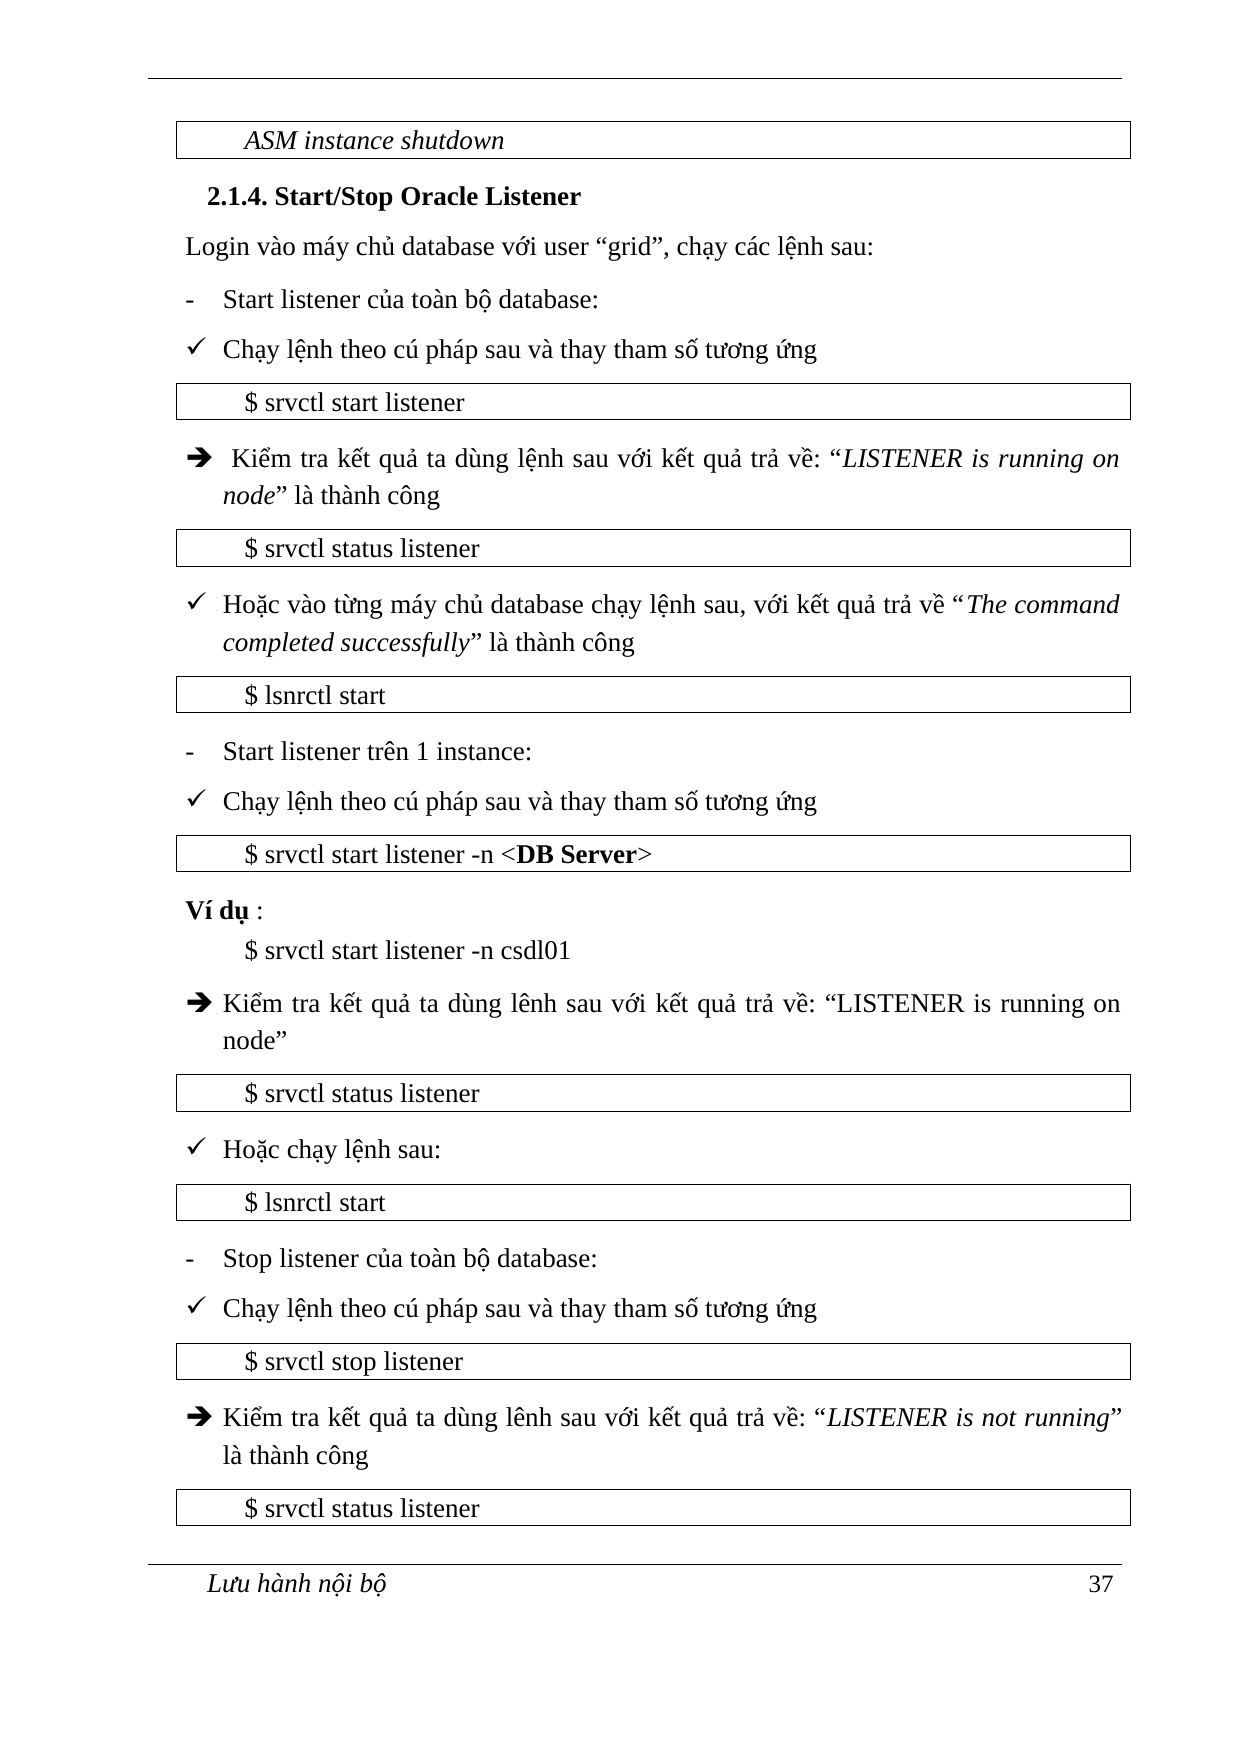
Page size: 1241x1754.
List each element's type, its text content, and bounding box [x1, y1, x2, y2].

text $ lsnrctl start [177, 677, 1130, 712]
text Ví dụ : [185, 894, 1122, 925]
text ASM instance shutdown [177, 122, 1130, 158]
list Chạy lệnh theo cú pháp sau và thay tham số tương ứng [185, 333, 1122, 364]
text $ srvctl start listener -n <DB Server> [177, 836, 1130, 871]
list Start listener của toàn bộ database: [185, 283, 1122, 314]
subtitle 2.1.4. Start/Stop Oracle Listener [148, 180, 1128, 212]
list Start listener trên 1 instance: [185, 735, 1122, 766]
list Chạy lệnh theo cú pháp sau và thay tham số tương ứng [185, 1292, 1122, 1324]
list Stop listener của toàn bộ database: [185, 1243, 1122, 1274]
text Login vào máy chủ database với user “grid”, chạy các lệnh sau: [185, 230, 1122, 261]
list Kiểm tra kết quả ta dùng lênh sau với kết quả trả về: “LISTENER is running on node” [185, 987, 1122, 1056]
list Kiểm tra kết quả ta dùng lệnh sau với kết quả trả về: “LISTENER is running on node” là thành công [185, 442, 1122, 511]
text $ srvctl stop listener [177, 1344, 1130, 1379]
text $ srvctl status listener [177, 1490, 1130, 1525]
text $ lsnrctl start [177, 1185, 1130, 1220]
list Chạy lệnh theo cú pháp sau và thay tham số tương ứng [185, 784, 1122, 816]
list Hoặc vào từng máy chủ database chạy lệnh sau, với kết quả trả về “The command completed successfully” là thành công [185, 588, 1122, 657]
text $ srvctl status listener [177, 1075, 1130, 1111]
text $ srvctl start listener -n csdl01 [185, 934, 1122, 965]
text $ srvctl start listener [177, 384, 1130, 419]
list Hoặc chạy lệnh sau: [185, 1133, 1122, 1165]
list Kiểm tra kết quả ta dùng lênh sau với kết quả trả về: “LISTENER is not running” là thành công [185, 1402, 1122, 1470]
text $ srvctl status listener [177, 530, 1130, 566]
